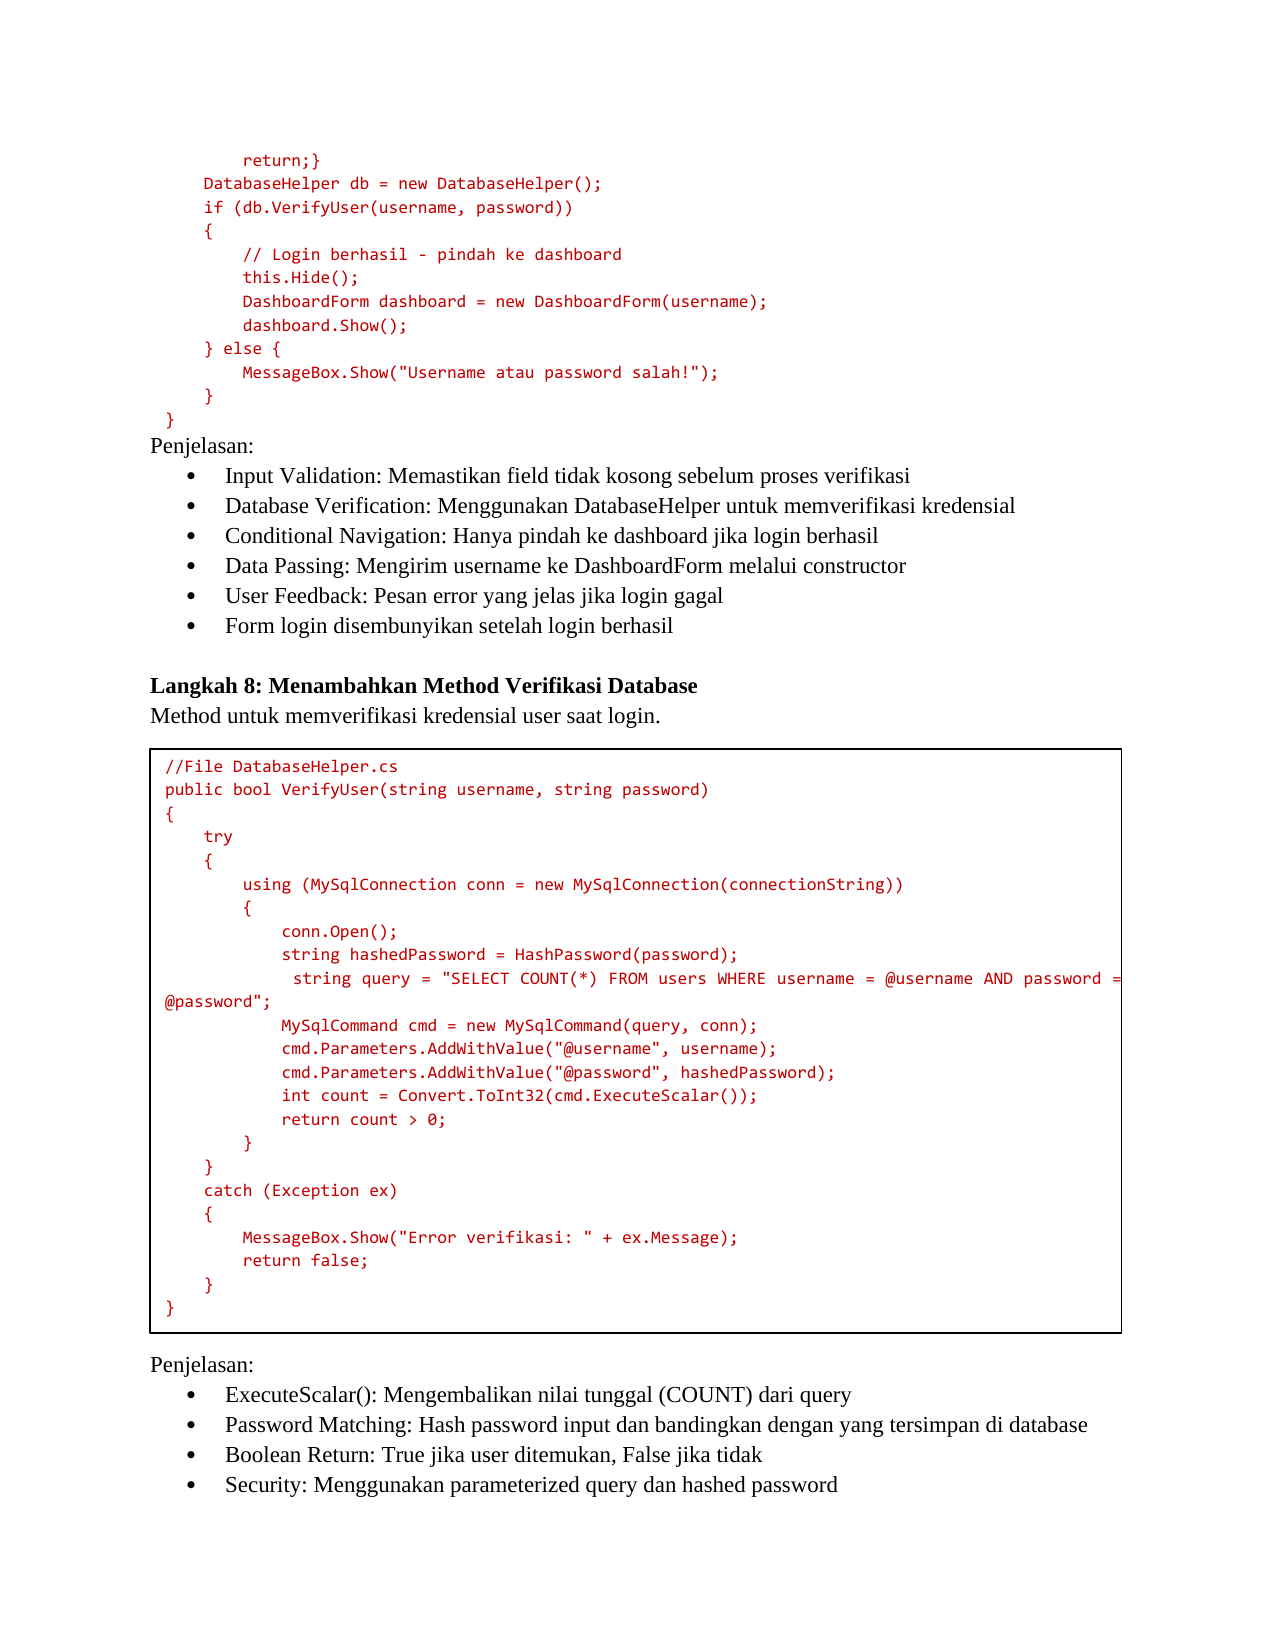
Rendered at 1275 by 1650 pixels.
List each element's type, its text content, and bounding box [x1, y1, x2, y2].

text if (db.VerifyUser(username, password)) [165, 197, 1125, 218]
list Conditional Navigation: Hanya pindah ke dashboard jika login berhasil [187, 522, 1125, 549]
text dashboard.Show(); [165, 315, 1125, 336]
list Form login disembunyikan setelah login berhasil [187, 612, 1125, 639]
text return false; [165, 1250, 1121, 1271]
list Data Passing: Mengirim username ke DashboardForm melalui constructor [187, 552, 1125, 579]
text { [165, 850, 1121, 871]
text MessageBox.Show("Username atau password salah!"); [165, 362, 1125, 383]
list Security: Menggunakan parameterized query dan hashed password [187, 1471, 1125, 1497]
text Penjelasan: [150, 432, 1125, 459]
text cmd.Parameters.AddWithValue("@password", hashedPassword); [165, 1062, 1121, 1083]
text { [165, 1203, 1121, 1224]
text } [165, 1133, 1121, 1153]
text public bool VerifyUser(string username, string password) [165, 779, 1121, 800]
text { [165, 897, 1121, 918]
text Langkah 8: Menambahkan Method Verifikasi Database [150, 672, 1125, 699]
text using (MySqlConnection conn = new MySqlConnection(connectionString)) [165, 874, 1121, 894]
text try [165, 827, 1121, 847]
list ExecuteScalar(): Mengembalikan nilai tunggal (COUNT) dari query [187, 1381, 1125, 1407]
text } [165, 1274, 1121, 1295]
text //File DatabaseHelper.cs [165, 756, 1121, 777]
text } [165, 409, 1125, 430]
text catch (Exception ex) [165, 1180, 1121, 1201]
list Database Verification: Menggunakan DatabaseHelper untuk memverifikasi kredensial [187, 492, 1125, 519]
text cmd.Parameters.AddWithValue("@username", username); [165, 1038, 1121, 1059]
list User Feedback: Pesan error yang jelas jika login gagal [187, 582, 1125, 609]
text // Login berhasil - pindah ke dashboard [165, 244, 1125, 265]
text DatabaseHelper db = new DatabaseHelper(); [165, 173, 1125, 194]
text conn.Open(); [165, 921, 1121, 942]
text return;} [165, 150, 1125, 171]
list Boolean Return: True jika user ditemukan, False jika tidak [187, 1441, 1125, 1467]
text DashboardForm dashboard = new DashboardForm(username); [165, 291, 1125, 312]
text MySqlCommand cmd = new MySqlCommand(query, conn); [165, 1015, 1121, 1036]
text } [165, 1156, 1121, 1177]
text MessageBox.Show("Error verifikasi: " + ex.Message); [165, 1227, 1121, 1248]
text } [165, 1297, 1121, 1318]
text string query = "SELECT COUNT(*) FROM users WHERE username = @username AND password = @password"; [165, 968, 1121, 1012]
text string hashedPassword = HashPassword(password); [165, 944, 1121, 965]
text Method untuk memverifikasi kredensial user saat login. [150, 702, 1125, 729]
text } [165, 385, 1125, 406]
text this.Hide(); [165, 268, 1125, 288]
text int count = Convert.ToInt32(cmd.ExecuteScalar()); [165, 1086, 1121, 1106]
text { [165, 803, 1121, 824]
list Password Matching: Hash password input dan bandingkan dengan yang tersimpan di database [187, 1411, 1125, 1437]
text } else { [165, 338, 1125, 359]
list Input Validation: Memastikan field tidak kosong sebelum proses verifikasi [187, 462, 1125, 489]
text { [165, 221, 1125, 241]
text Penjelasan: [150, 1351, 1125, 1377]
text return count > 0; [165, 1109, 1121, 1130]
